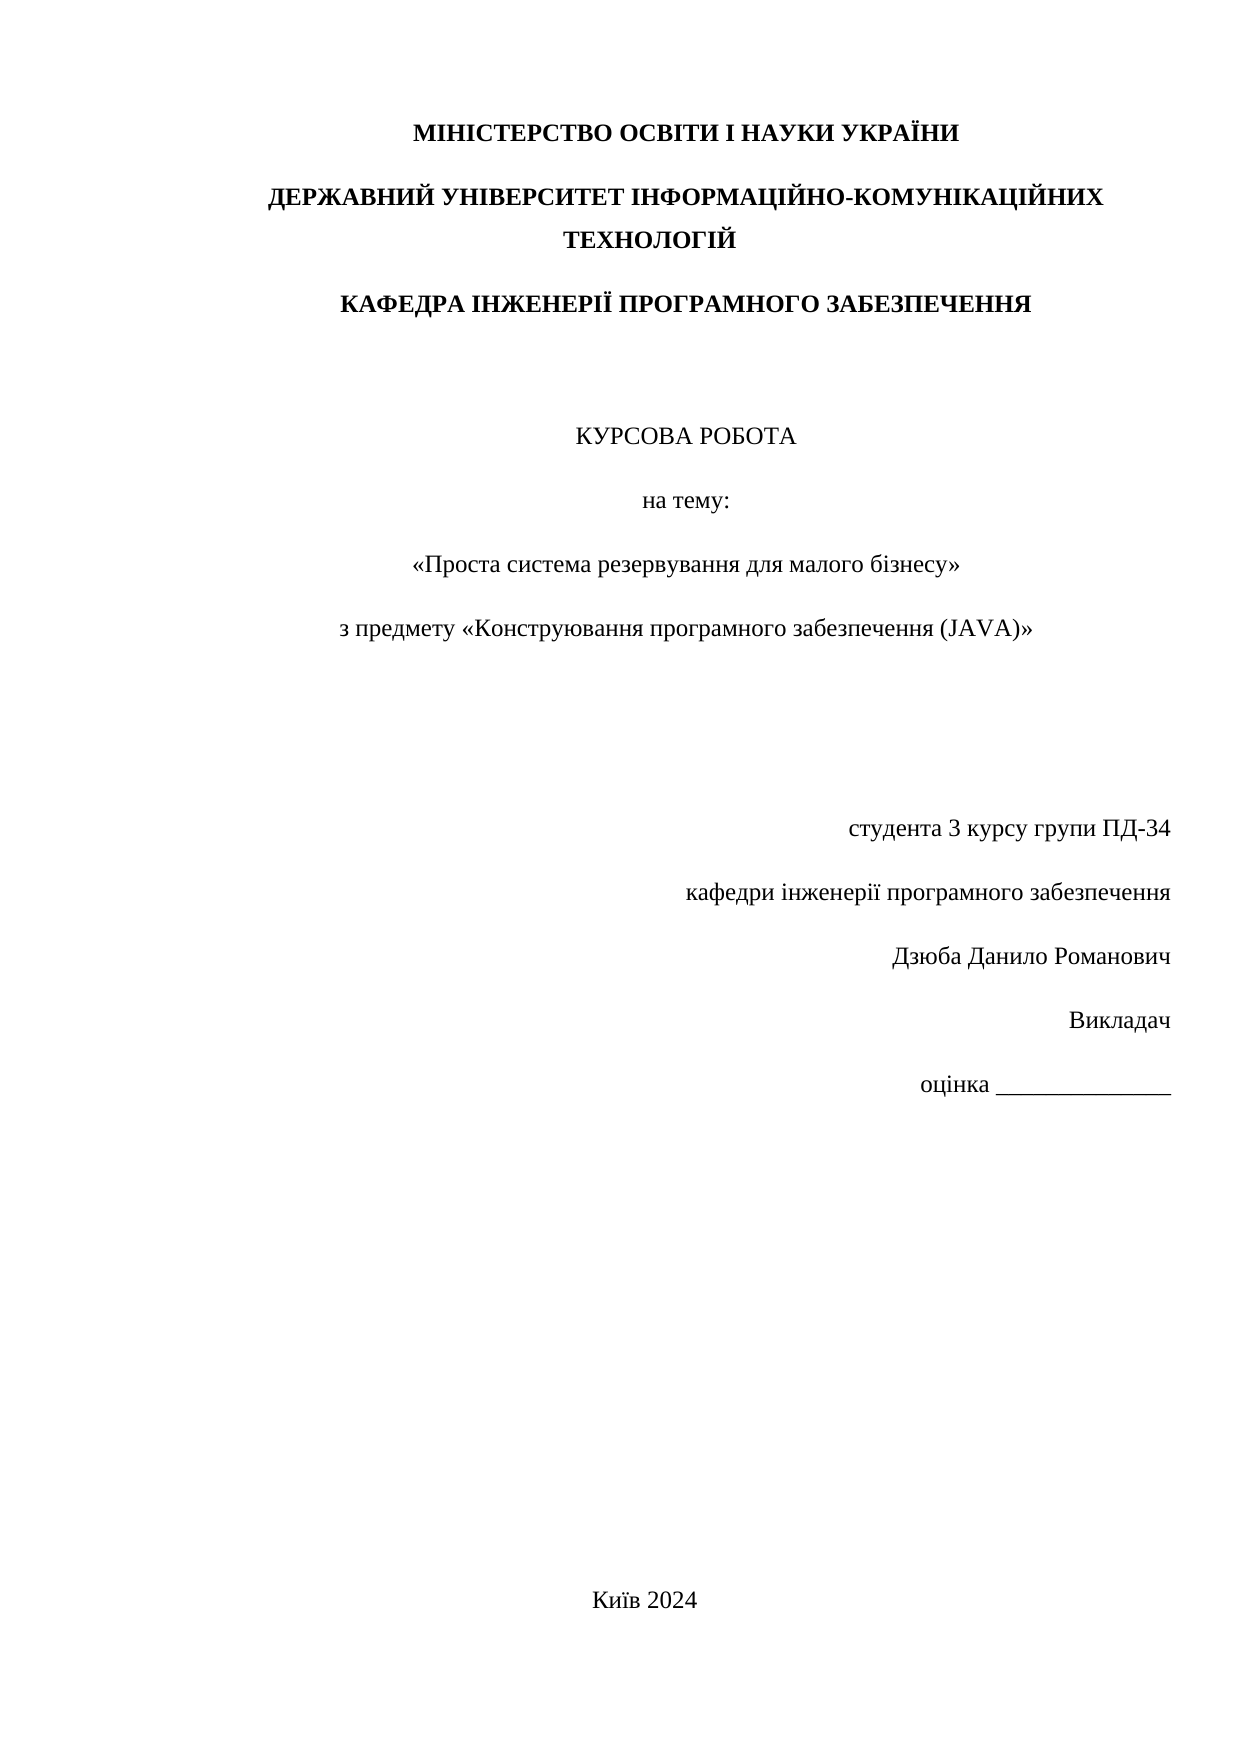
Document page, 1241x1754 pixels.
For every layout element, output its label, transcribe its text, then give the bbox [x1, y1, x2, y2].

text на тему: [128, 485, 1171, 514]
text МІНІСТЕРСТВО ОСВІТИ І НАУКИ УКРАЇНИ [128, 118, 1171, 147]
text КУРСОВА РОБОТА [128, 421, 1171, 450]
text з предмету «Конструювання програмного забезпечення (JAVA)» [128, 613, 1171, 642]
text кафедри інженерії програмного забезпечення [128, 877, 1171, 906]
text оцінка ______________ [128, 1069, 1171, 1098]
text ДЕРЖАВНИЙ УНІВЕРСИТЕТ ІНФОРМАЦІЙНО-КОМУНІКАЦІЙНИХ ТЕХНОЛОГІЙ [128, 182, 1171, 254]
text Викладач [128, 1005, 1171, 1034]
text студента 3 курсу групи ПД-34 [128, 813, 1171, 842]
text Київ 2024 [118, 1585, 1171, 1614]
text КАФЕДРА ІНЖЕНЕРІЇ ПРОГРАМНОГО ЗАБЕЗПЕЧЕННЯ [128, 289, 1171, 318]
text «Проста система резервування для малого бізнесу» [128, 549, 1171, 578]
text Дзюба Данило Романович [128, 941, 1171, 970]
